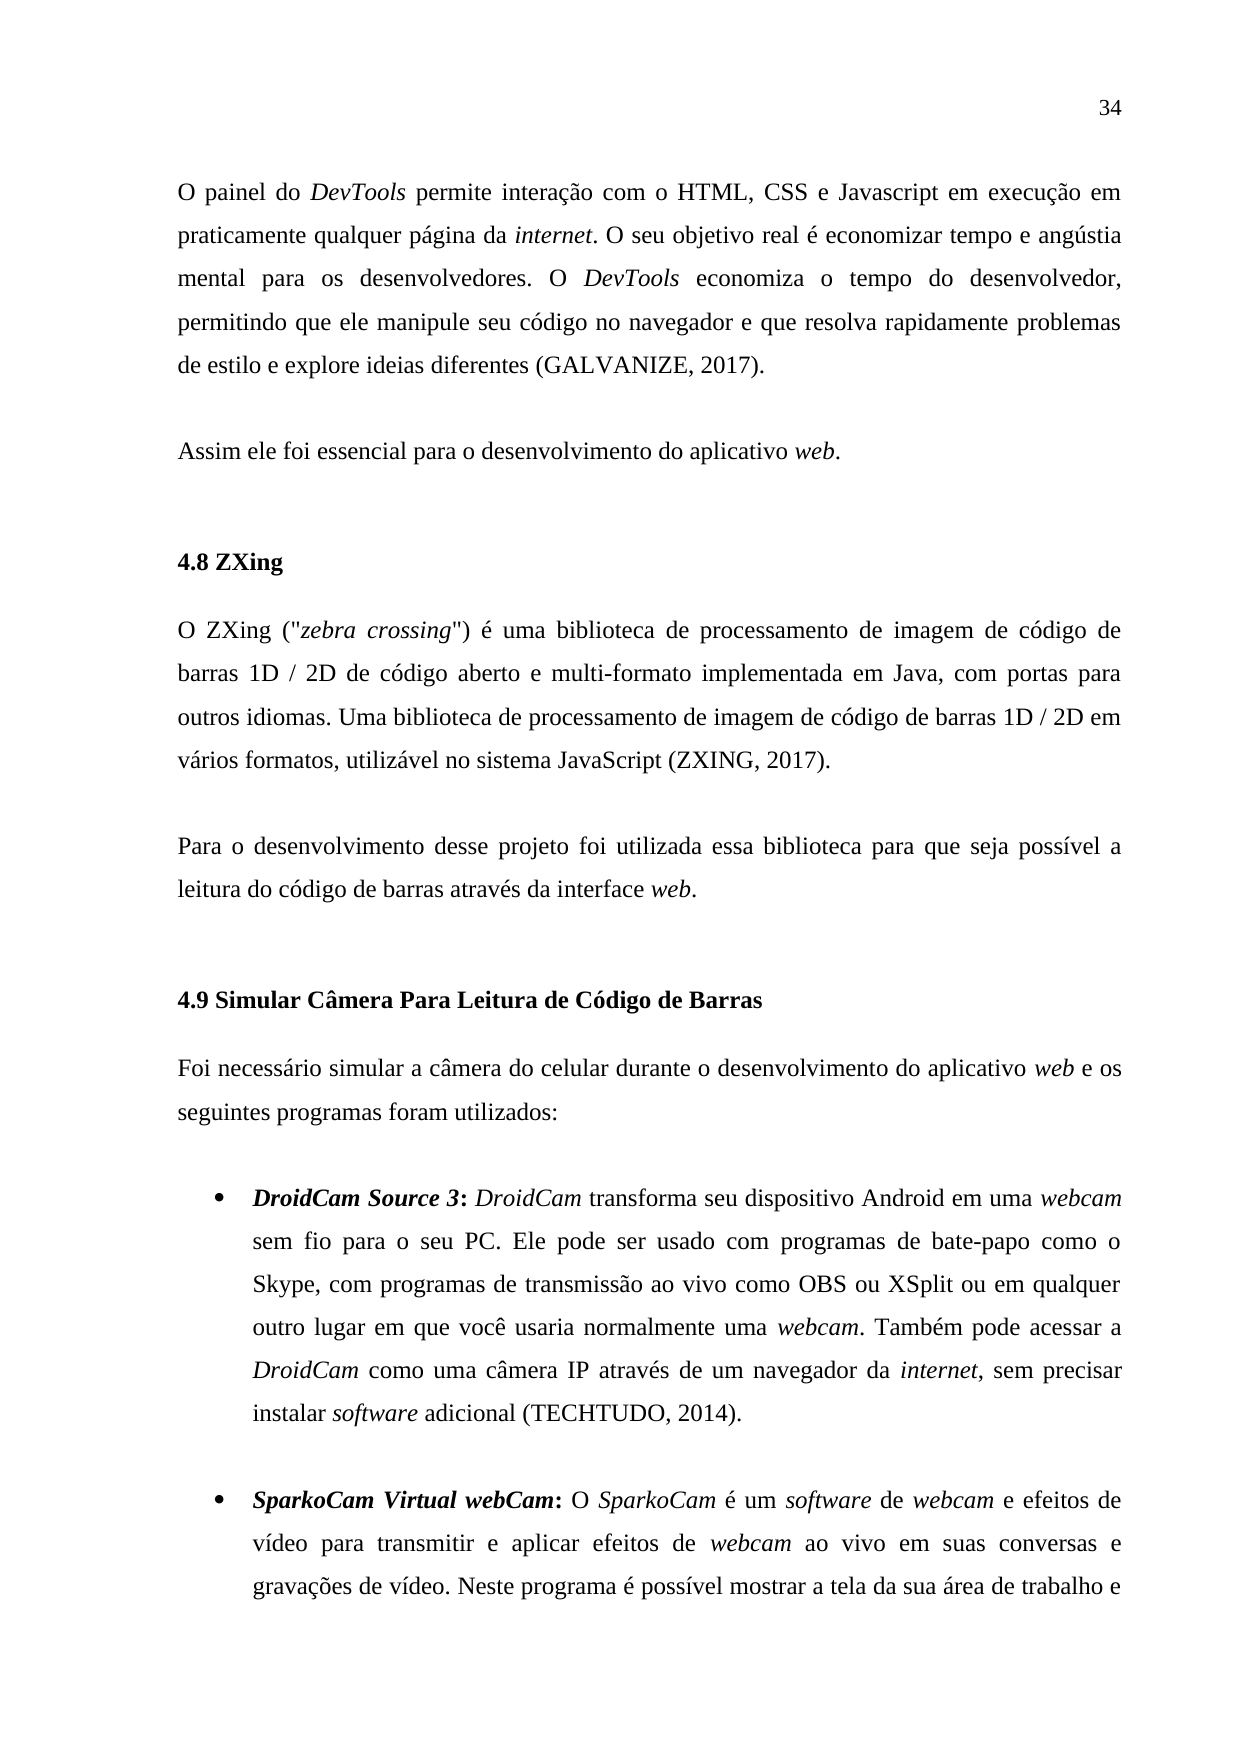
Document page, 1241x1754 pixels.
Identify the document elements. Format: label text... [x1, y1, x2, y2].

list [215, 1485, 1122, 1600]
text Para o desenvolvimento desse projeto foi utilizada essa biblioteca para que seja possível a leitura do código de barras através da interface web. [177, 831, 1122, 903]
text Foi necessário simular a câmera do celular durante o desenvolvimento do aplicativo web e os seguintes programas foram utilizados: [177, 1053, 1122, 1125]
subtitle Simular Câmera Para Leitura de Código de Barras [177, 985, 1122, 1014]
list DroidCam Source 3: DroidCam transforma seu dispositivo Android em uma webcam sem fio para o seu PC. Ele pode ser usado com programas de bate-papo como o Skype, com programas de transmissão ao vivo como OBS ou XSplit ou em qualquer outro lugar em que você usaria normalmente uma webcam. Também pode acessar a DroidCam como uma câmera IP através de um navegador da internet, sem precisar instalar software adicional (TECHTUDO, 2014). [215, 1183, 1122, 1427]
text Assim ele foi essencial para o desenvolvimento do aplicativo web. [177, 436, 1122, 465]
text O ZXing ("zebra crossing") é uma biblioteca de processamento de imagem de código de barras 1D / 2D de código aberto e multi-formato implementada em Java, com portas para outros idiomas. Uma biblioteca de processamento de imagem de código de barras 1D / 2D em vários formatos, utilizável no sistema JavaScript (ZXING, 2017). [177, 615, 1122, 773]
subtitle ZXing [177, 547, 1122, 576]
text O painel do DevTools permite interação com o HTML, CSS e Javascript em execução em praticamente qualquer página da internet. O seu objetivo real é economizar tempo e angústia mental para os desenvolvedores. O DevTools economiza o tempo do desenvolvedor, permitindo que ele manipule seu código no navegador e que resolva rapidamente problemas de estilo e explore ideias diferentes (GALVANIZE, 2017). [177, 177, 1122, 378]
